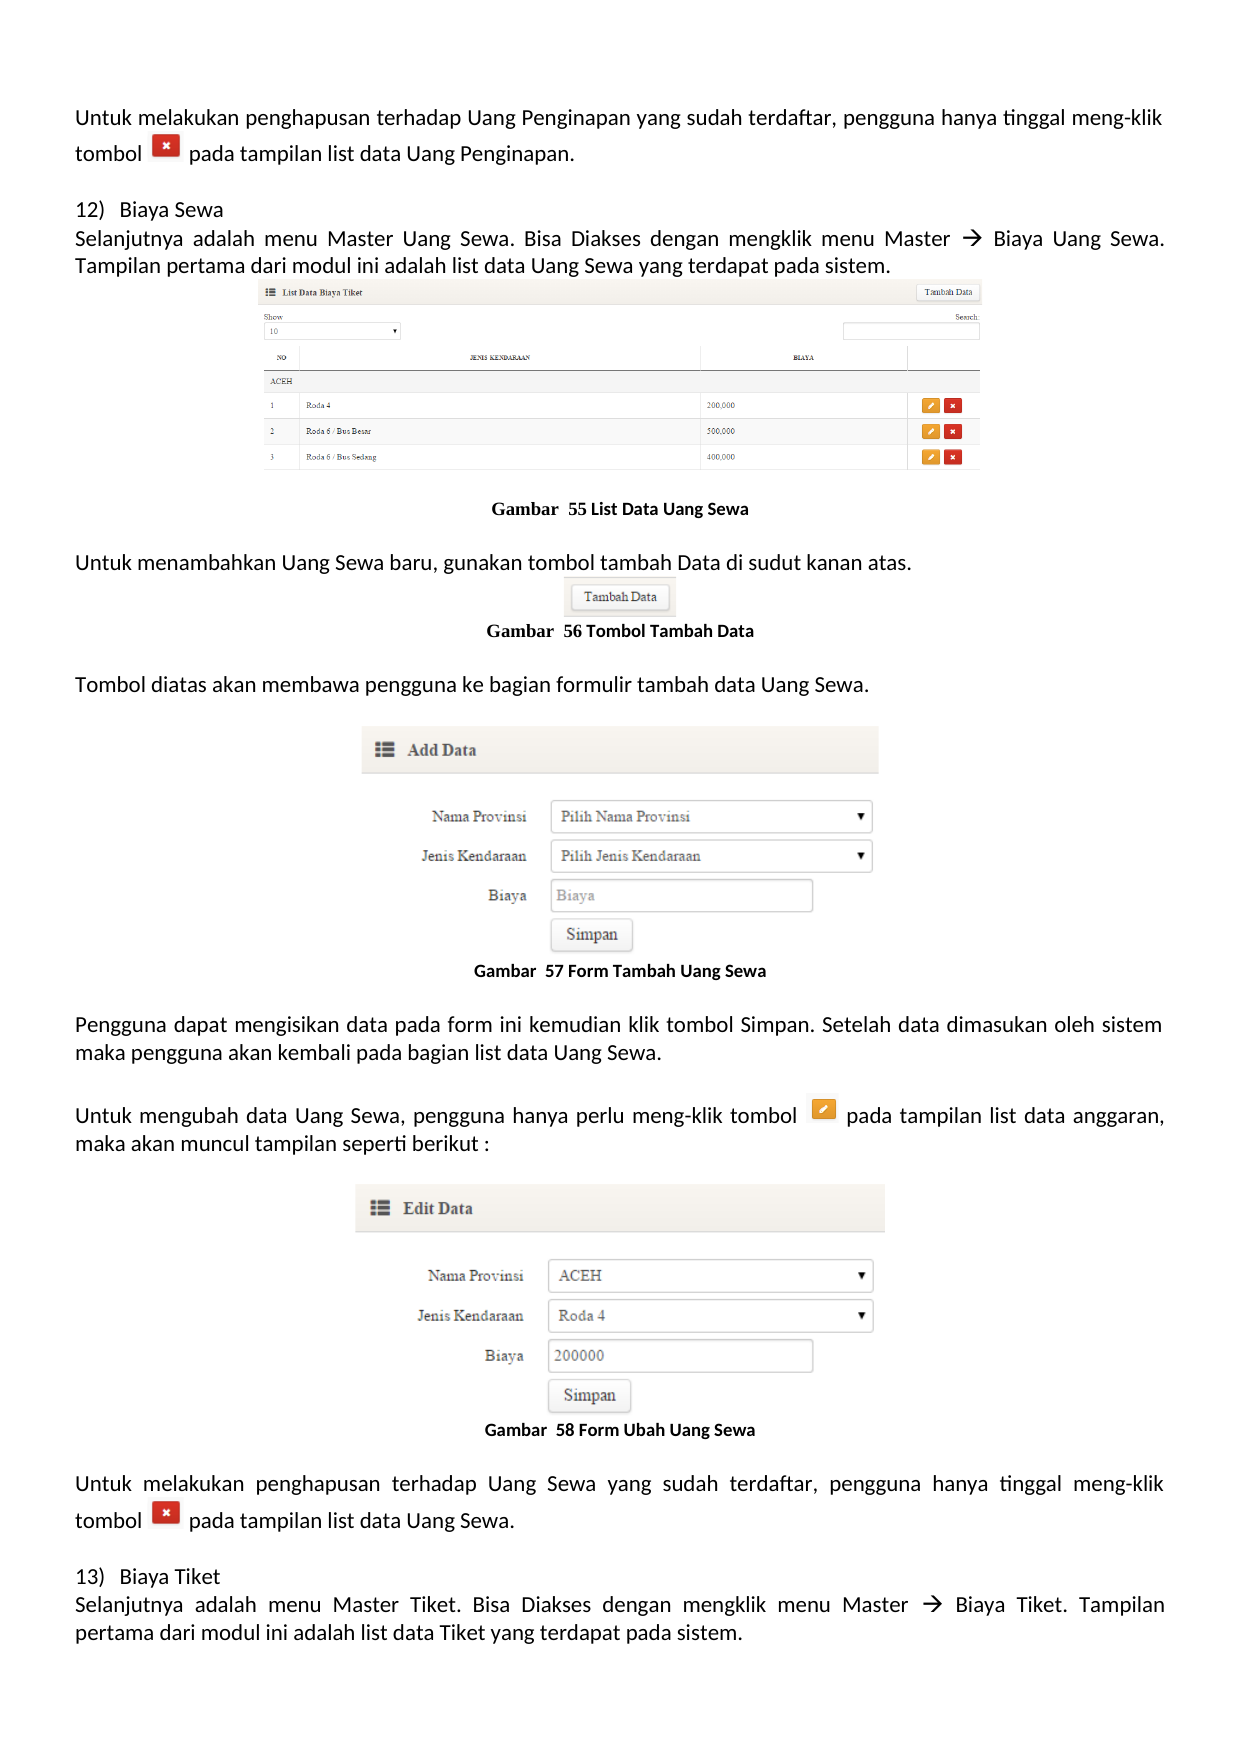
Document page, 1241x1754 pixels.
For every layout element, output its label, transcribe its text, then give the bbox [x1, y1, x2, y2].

text Selanjutnya adalah menu Master Tiket. Bisa Diakses dengan mengklik menu Master Biaya Tiket. Tampilan pertama dari modul ini adalah list data Tiket yang terdapat pada sistem. [75, 1590, 1165, 1646]
picture [258, 279, 983, 470]
list Untuk melakukan penghapusan terhadap Uang Penginapan yang sudah terdaftar, pengguna hanya tinggal meng-klik tombol pada tampilan list data Uang Penginapan. [75, 103, 1165, 168]
list Biaya Sewa [75, 196, 1165, 224]
picture [563, 576, 677, 620]
list Untuk melakukan penghapusan terhadap Uang Sewa yang sudah terdaftar, pengguna hanya tinggal meng-klik tombol pada tampilan list data Uang Sewa. [75, 1469, 1165, 1534]
picture [806, 1093, 839, 1123]
list Biaya Tiket [75, 1562, 1165, 1590]
picture [147, 131, 184, 162]
text Selanjutnya adalah menu Master Uang Sewa. Bisa Diakses dengan mengklik menu Master Biaya Uang Sewa. Tampilan pertama dari modul ini adalah list data Uang Sewa yang terdapat pada sistem. [75, 224, 1165, 280]
list Pengguna dapat mengisikan data pada form ini kemudian klik tombol Simpan. Setelah data dimasukan oleh sistem maka pengguna akan kembali pada bagian list data Uang Sewa. [75, 1010, 1165, 1066]
list Tombol diatas akan membawa pengguna ke bagian formulir tambah data Uang Sewa. [75, 670, 1165, 698]
picture [147, 1497, 184, 1529]
picture [361, 726, 879, 959]
text Gambar 55 List Data Uang Sewa [75, 497, 1165, 520]
text Gambar 56 Tombol Tambah Data [75, 619, 1165, 642]
list Untuk menambahkan Uang Sewa baru, gunakan tombol tambah Data di sudut kanan atas. [75, 548, 1165, 576]
picture [355, 1184, 885, 1419]
text Gambar 57 Form Tambah Uang Sewa [75, 959, 1165, 982]
text Gambar 58 Form Ubah Uang Sewa [75, 1418, 1165, 1441]
list Untuk mengubah data Uang Sewa, pengguna hanya perlu meng-klik tombol pada tampilan list data anggaran, maka akan muncul tampilan seperti berikut : [75, 1094, 1165, 1157]
